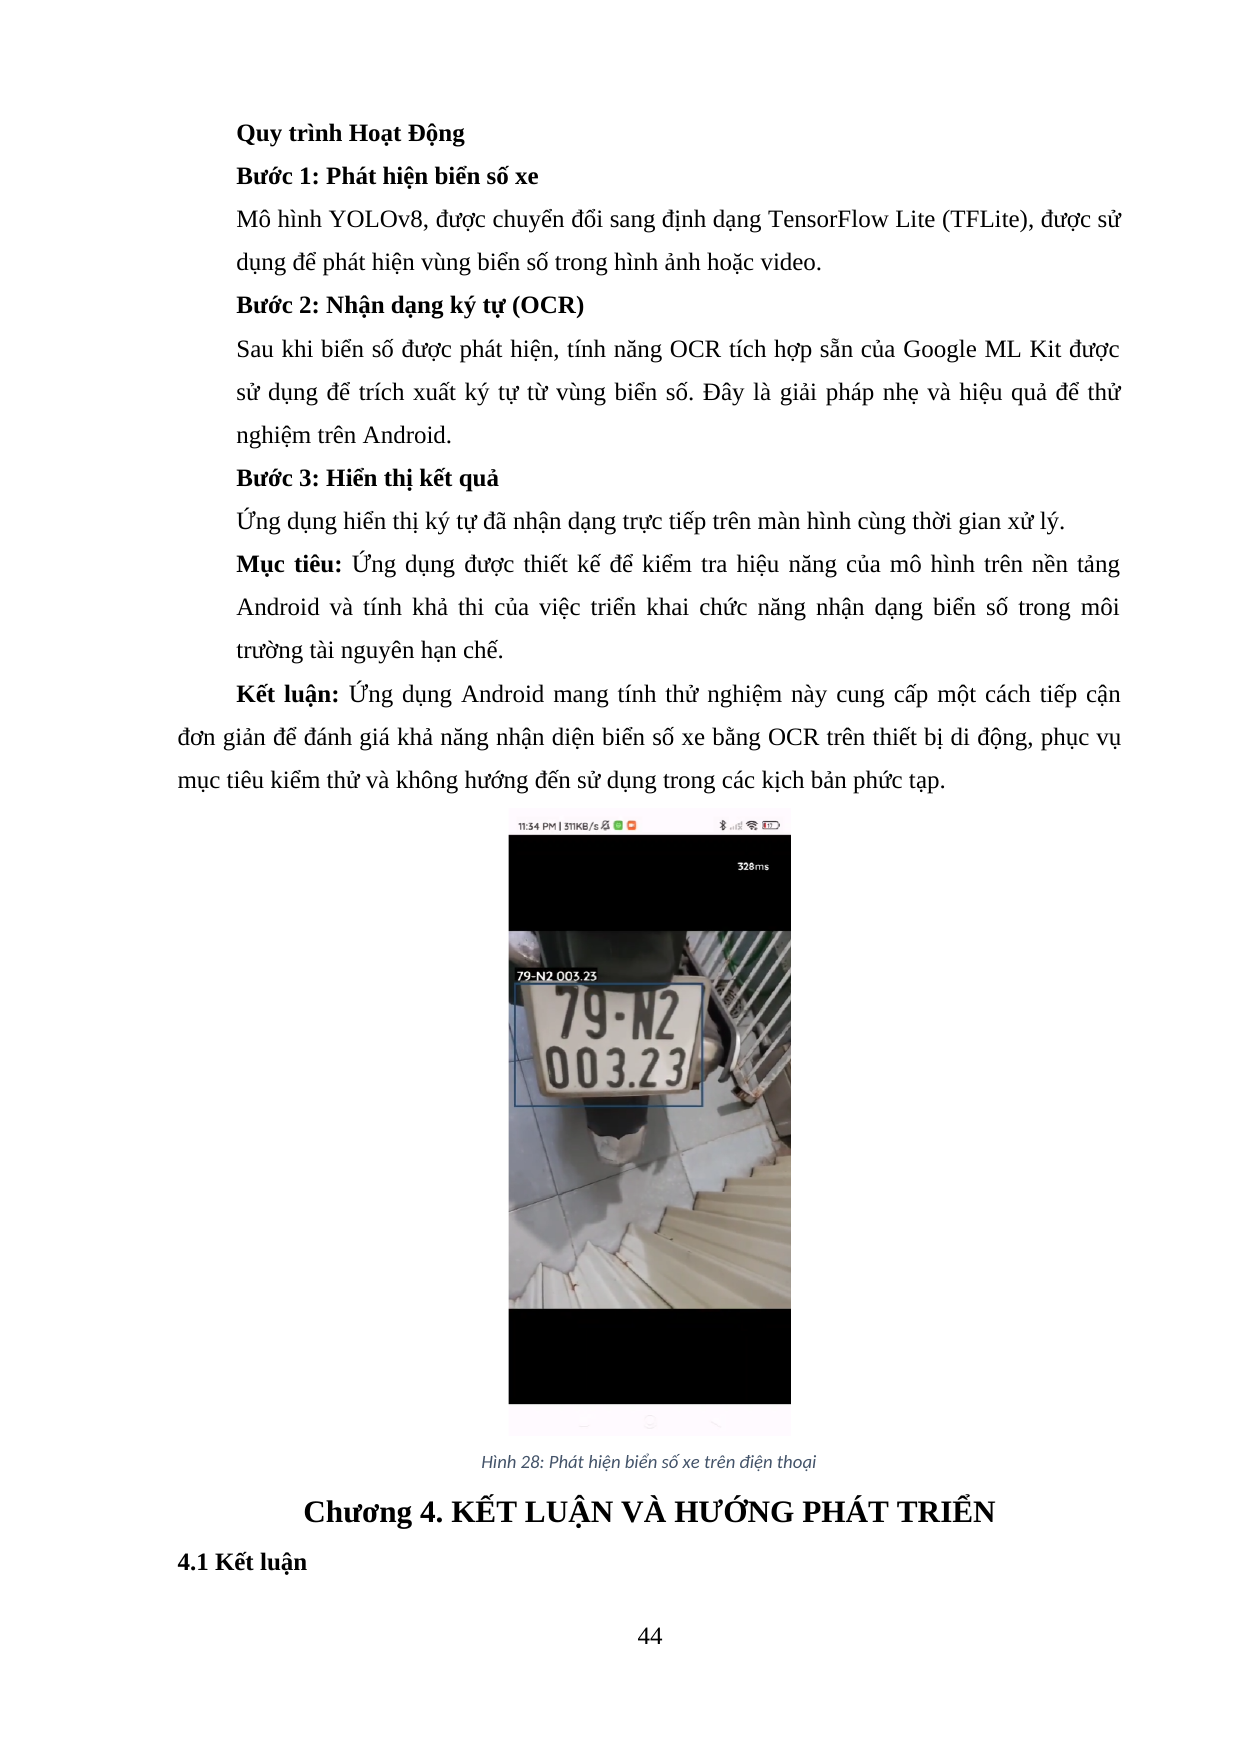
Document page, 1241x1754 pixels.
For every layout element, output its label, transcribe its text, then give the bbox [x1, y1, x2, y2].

text Quy trình Hoạt Động [177, 118, 1122, 147]
picture [508, 808, 791, 1436]
text Bước 3: Hiển thị kết quả [236, 463, 1122, 492]
text Hình 28: Phát hiện biển số xe trên điện thoại [177, 1450, 1122, 1473]
text 4.1 Kết luận [177, 1547, 1122, 1576]
text Bước 2: Nhận dạng ký tự (OCR) [236, 291, 1122, 319]
text Ứng dụng hiển thị ký tự đã nhận dạng trực tiếp trên màn hình cùng thời gian xử lý. [236, 506, 1122, 535]
text Sau khi biển số được phát hiện, tính năng OCR tích hợp sẵn của Google ML Kit được sử dụng để trích xuất ký tự từ vùng biển số. Đây là giải pháp nhẹ và hiệu quả để thử nghiệm trên Android. [236, 334, 1122, 449]
text Bước 1: Phát hiện biển số xe [236, 161, 1122, 190]
text Mô hình YOLOv8, được chuyển đổi sang định dạng TensorFlow Lite (TFLite), được sử dụng để phát hiện vùng biển số trong hình ảnh hoặc video. [236, 204, 1122, 276]
text Mục tiêu: Ứng dụng được thiết kế để kiểm tra hiệu năng của mô hình trên nền tảng Android và tính khả thi của việc triển khai chức năng nhận dạng biển số trong môi trường tài nguyên hạn chế. [236, 549, 1122, 664]
text Kết luận: Ứng dụng Android mang tính thử nghiệm này cung cấp một cách tiếp cận đơn giản để đánh giá khả năng nhận diện biển số xe bằng OCR trên thiết bị di động, phục vụ mục tiêu kiểm thử và không hướng đến sử dụng trong các kịch bản phức tạp. [177, 679, 1122, 794]
text Chương 4. KẾT LUẬN VÀ HƯỚNG PHÁT TRIỂN [177, 1493, 1122, 1529]
